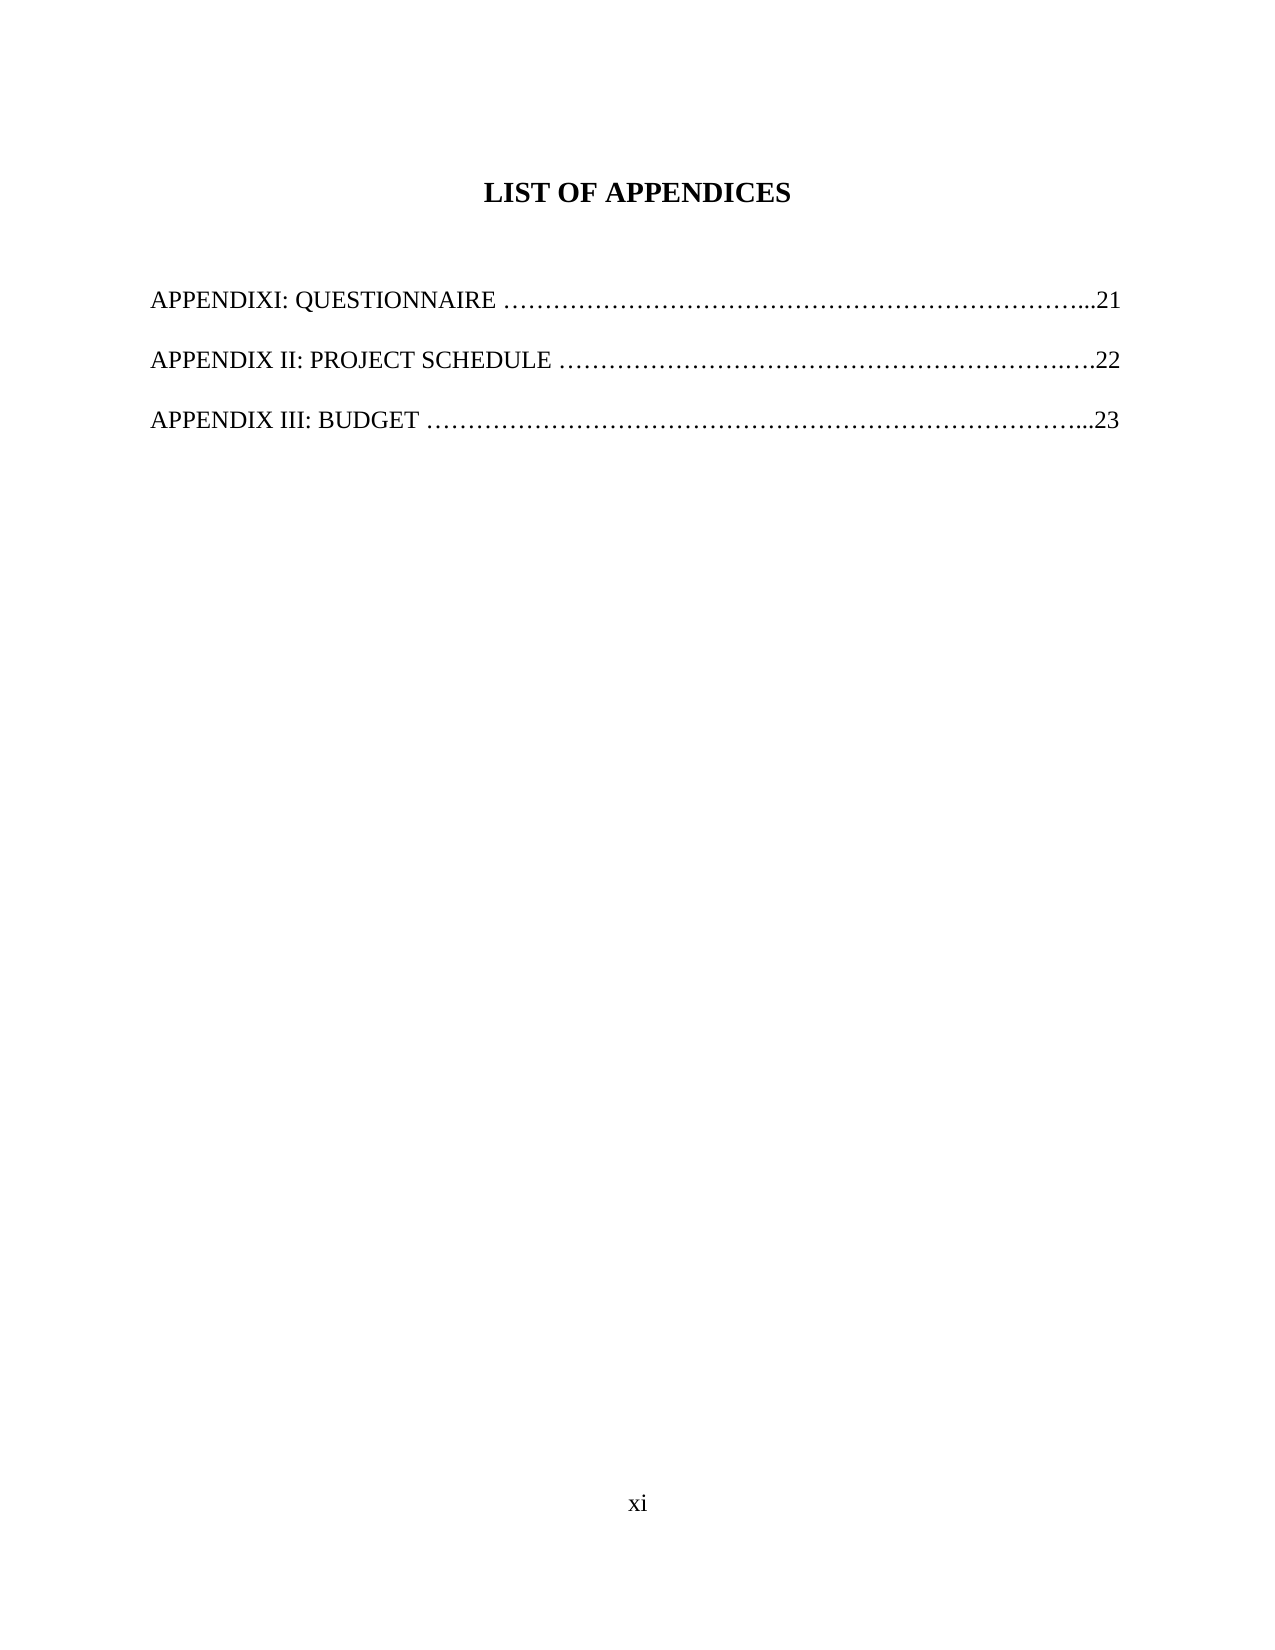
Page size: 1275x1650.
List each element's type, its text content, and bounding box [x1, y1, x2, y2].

text APPENDIX III: BUDGET ……………………………………………………………………...23 [150, 405, 1125, 433]
subtitle LIST OF APPENDICES [150, 175, 1125, 208]
text APPENDIXI: QUESTIONNAIRE ……………………………………………………………...21 [150, 285, 1125, 314]
text APPENDIX II: PROJECT SCHEDULE …………………………………………………….….22 [150, 345, 1125, 374]
